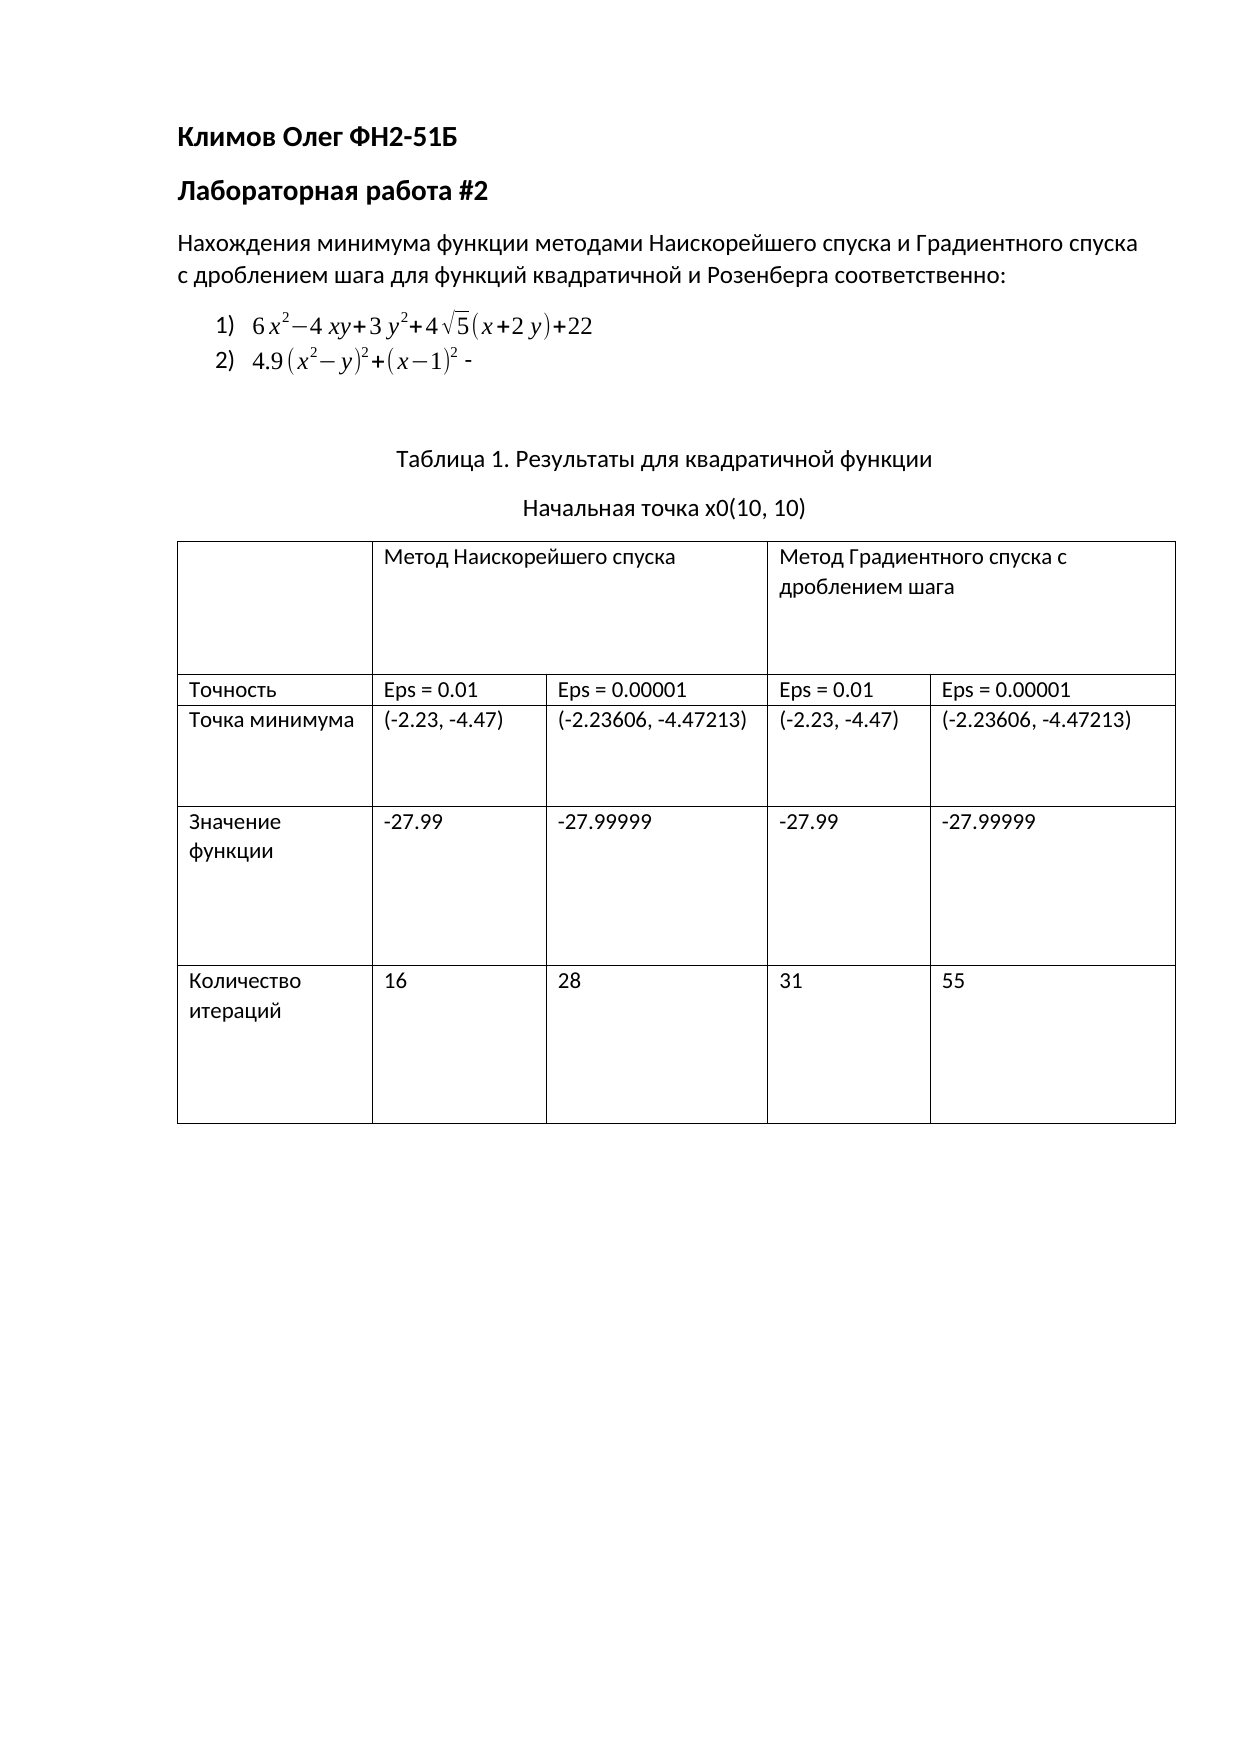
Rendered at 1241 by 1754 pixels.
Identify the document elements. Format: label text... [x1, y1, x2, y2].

table_cell 28 [547, 966, 767, 1122]
table_cell -27.99999 [931, 807, 1175, 965]
table_cell (-2.23, -4.47) [373, 706, 546, 806]
table_cell -27.99 [768, 807, 930, 965]
list - [215, 343, 1152, 376]
table_cell Точка минимума [178, 706, 372, 806]
table_cell 31 [768, 966, 930, 1122]
table_cell 16 [373, 966, 546, 1122]
table_cell -27.99999 [547, 807, 767, 965]
table_cell 55 [931, 966, 1175, 1122]
table_cell Eps = 0.01 [768, 675, 930, 704]
text Нахождения минимума функции методами Наискорейшего спуска и Градиентного спуска с дроблением шага для функций квадратичной и Розенберга соответственно: [177, 227, 1152, 290]
table_cell Точность [178, 675, 372, 704]
table_cell -27.99 [373, 807, 546, 965]
table_header [178, 542, 372, 674]
table_header Метод Наискорейшего спуска [373, 542, 767, 674]
text Таблица 1. Результаты для квадратичной функции [177, 443, 1152, 474]
table_cell (-2.23606, -4.47213) [931, 706, 1175, 806]
text Начальная точка x0(10, 10) [177, 492, 1152, 523]
table_cell Eps = 0.00001 [547, 675, 767, 704]
table_header Метод Градиентного спуска с дроблением шага [768, 542, 1175, 674]
table_cell Количество итераций [178, 966, 372, 1122]
table_cell (-2.23, -4.47) [768, 706, 930, 806]
table_cell (-2.23606, -4.47213) [547, 706, 767, 806]
table_cell Значение функции [178, 807, 372, 965]
text Климов Олег ФН2-51Б [177, 118, 1152, 154]
table_cell Eps = 0.00001 [931, 675, 1175, 704]
table_cell Eps = 0.01 [373, 675, 546, 704]
text Лабораторная работа #2 [177, 172, 1152, 208]
